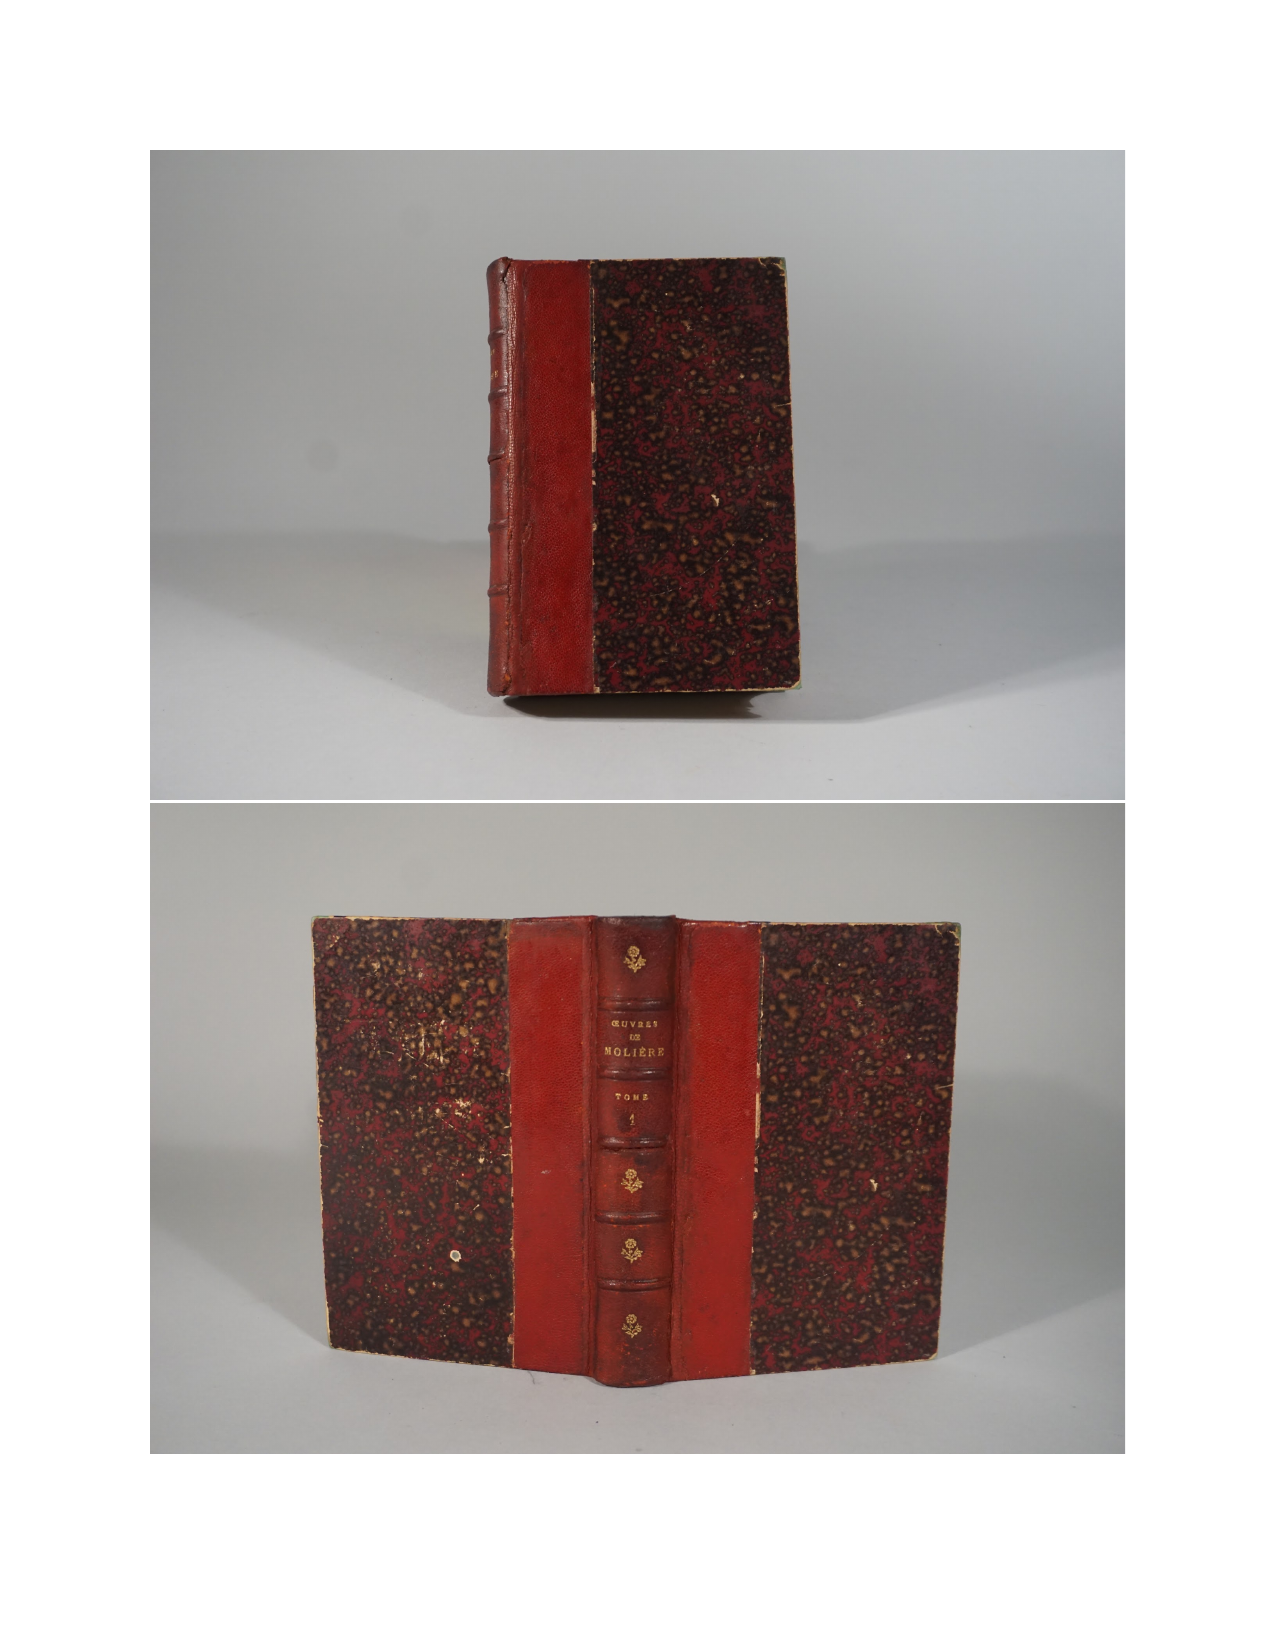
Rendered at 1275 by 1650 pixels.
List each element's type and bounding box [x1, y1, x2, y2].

picture [150, 150, 1125, 800]
picture [150, 803, 1125, 1454]
